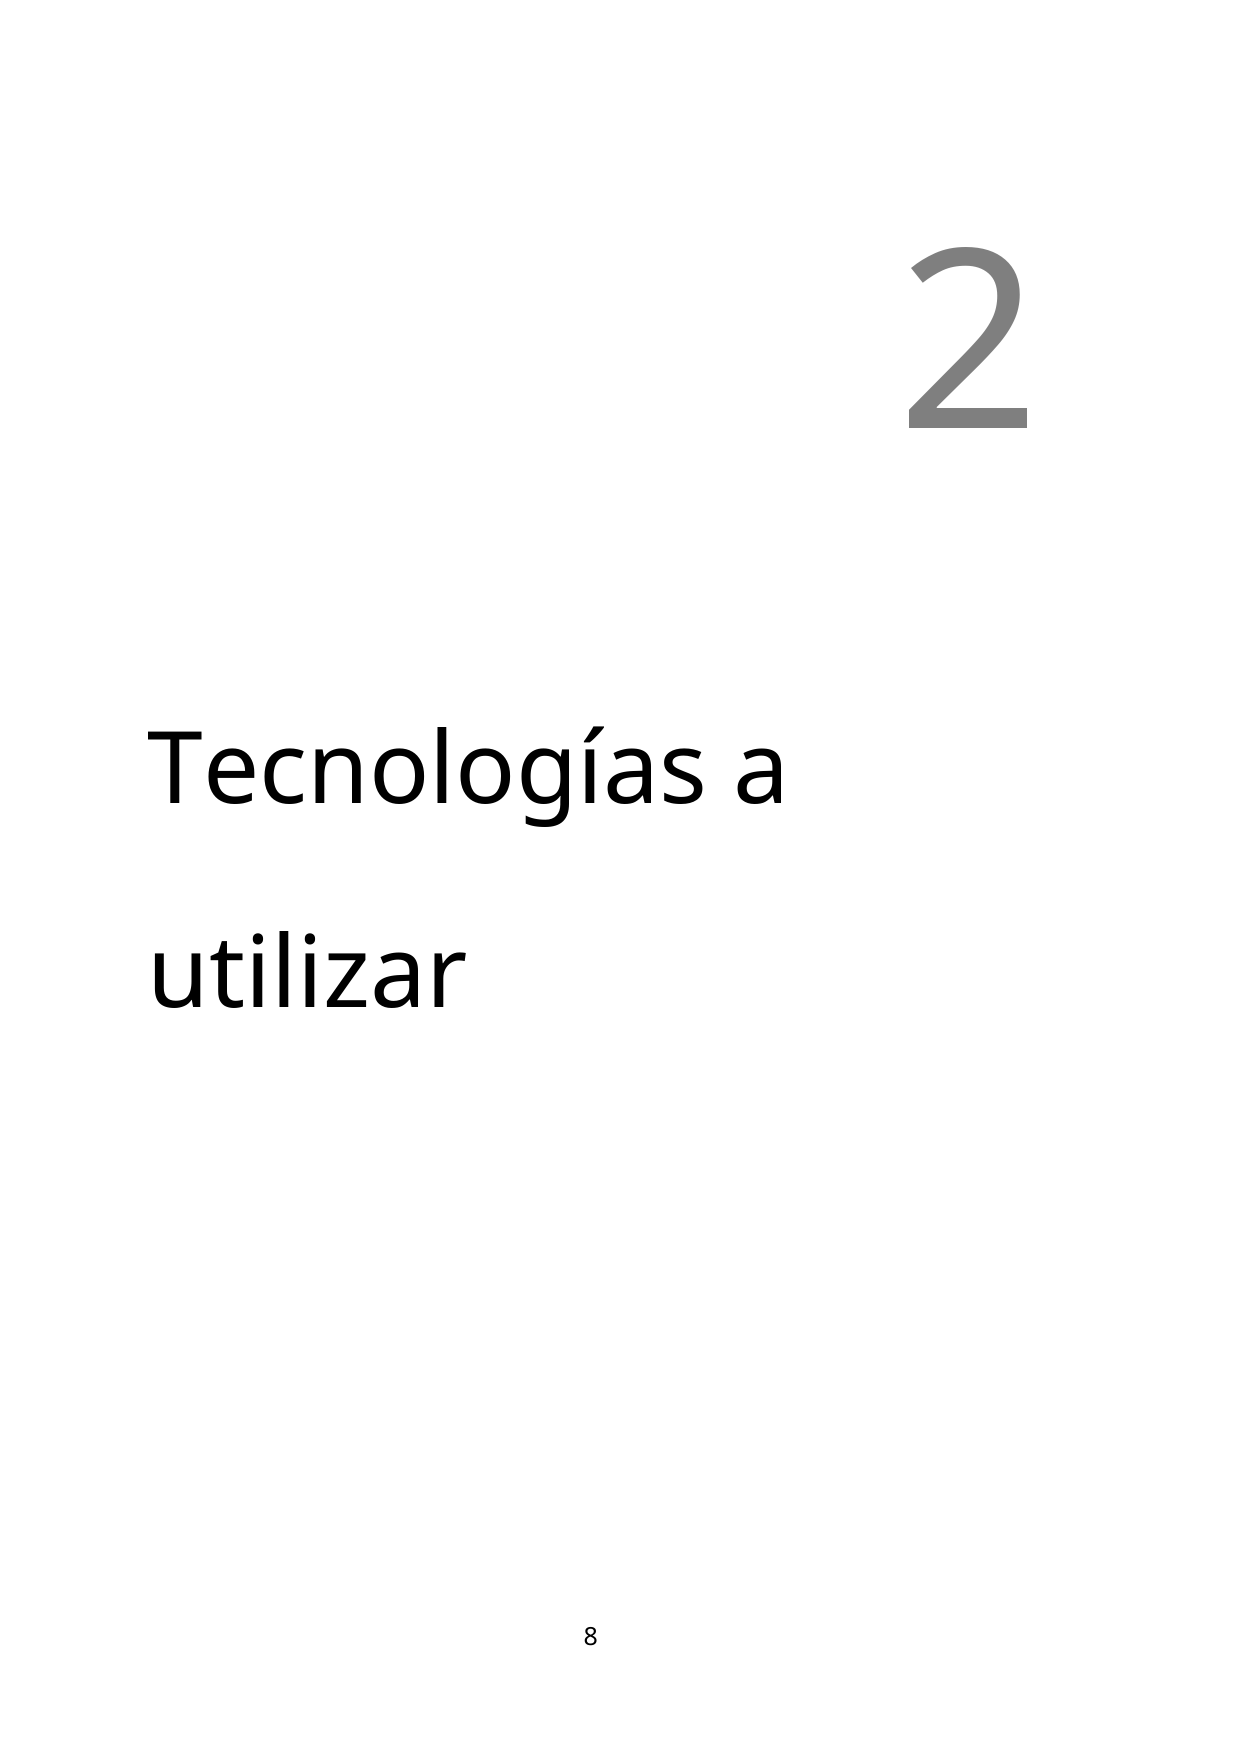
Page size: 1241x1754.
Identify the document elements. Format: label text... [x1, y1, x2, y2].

text Tecnologías a utilizar [148, 697, 1033, 1037]
text 2 [823, 161, 1033, 501]
